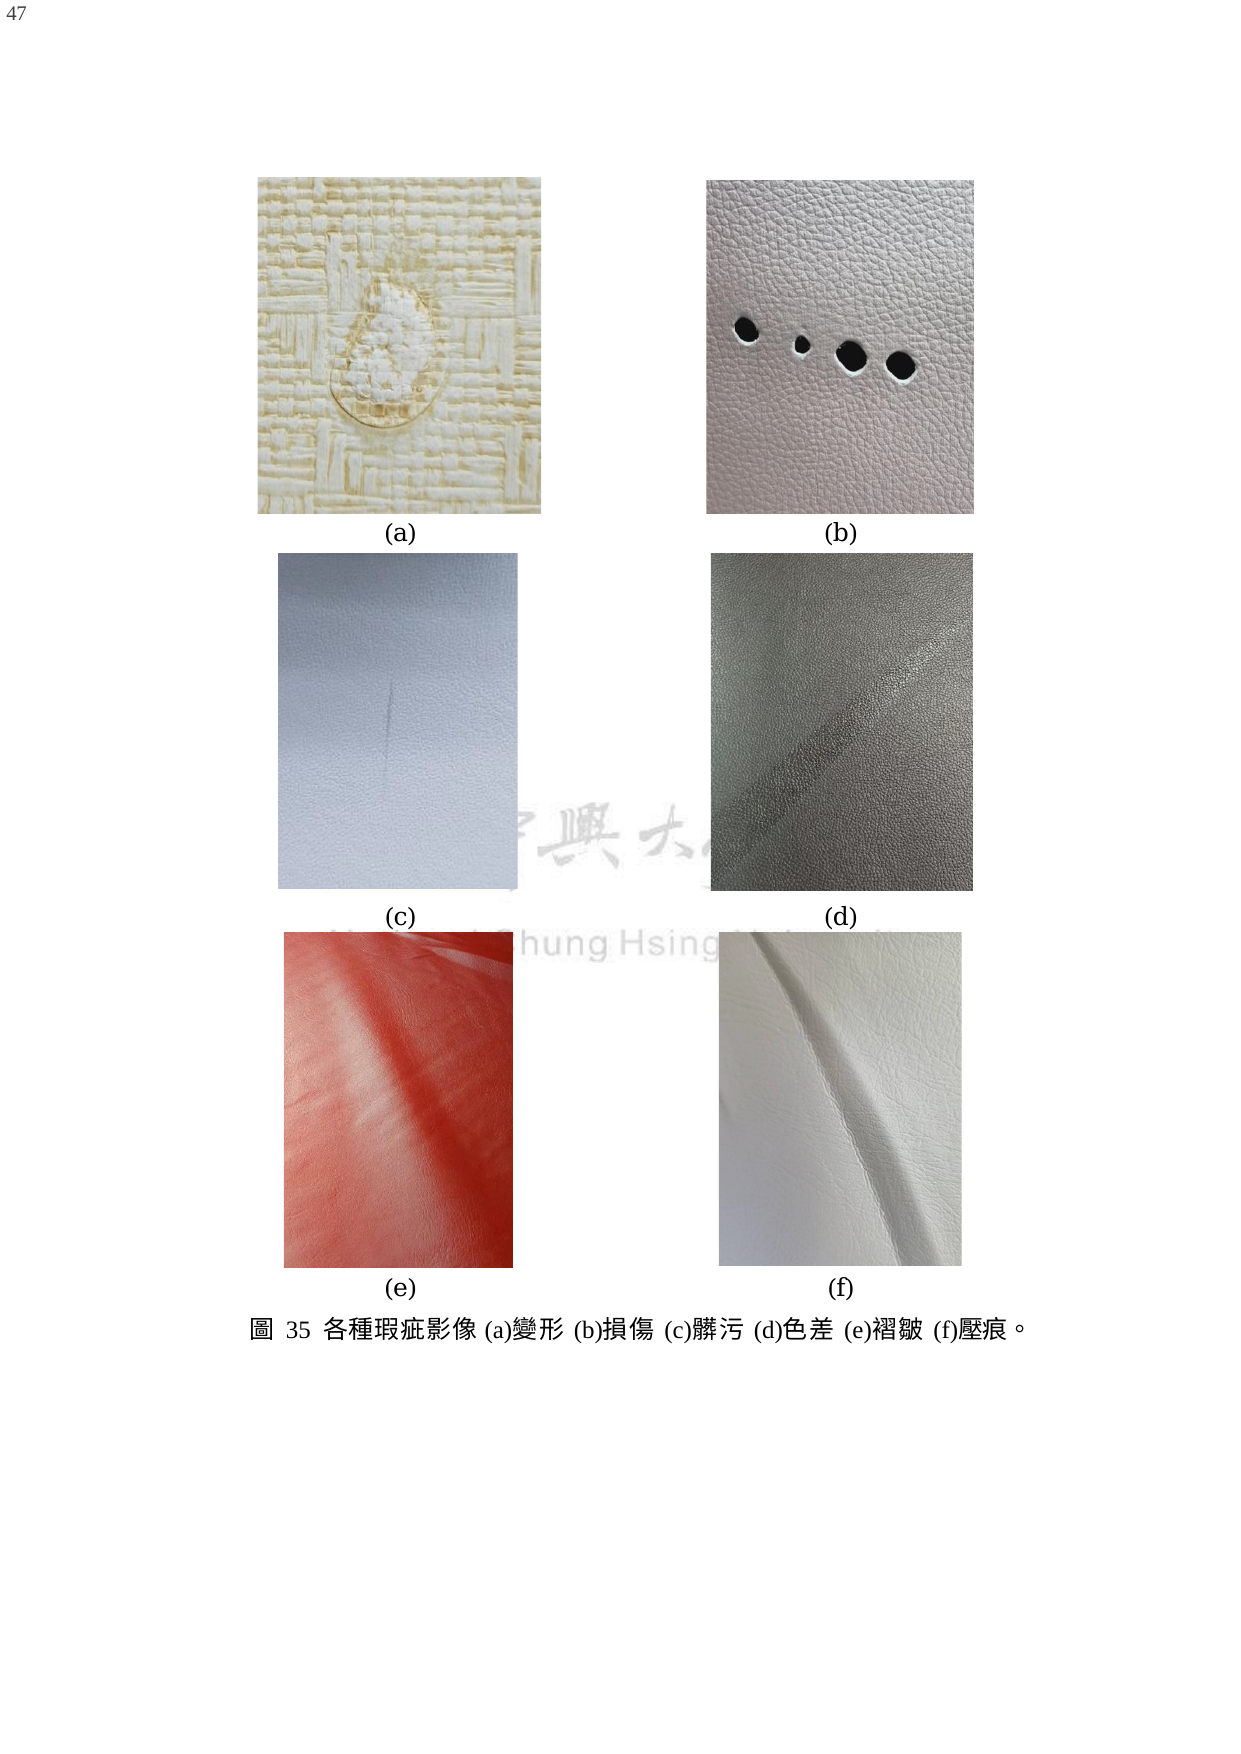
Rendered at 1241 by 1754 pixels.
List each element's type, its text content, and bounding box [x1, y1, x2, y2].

table_cell (c) [378, 722, 620, 1097]
picture [257, 177, 542, 514]
table_cell (f) [620, 1097, 864, 1302]
table_header (b) [620, 522, 864, 722]
picture [278, 553, 378, 1268]
picture [706, 180, 974, 514]
text 圖 35 各種瑕疵影像 (a)變形 (b)損傷 (c)髒污 (d)色差 (e)褶皺 (f)壓痕。 [249, 1309, 1138, 1346]
picture [864, 553, 973, 1266]
table_cell (e) [378, 1097, 620, 1302]
table_cell (d) [620, 722, 864, 1097]
table_header (a) [378, 522, 620, 722]
